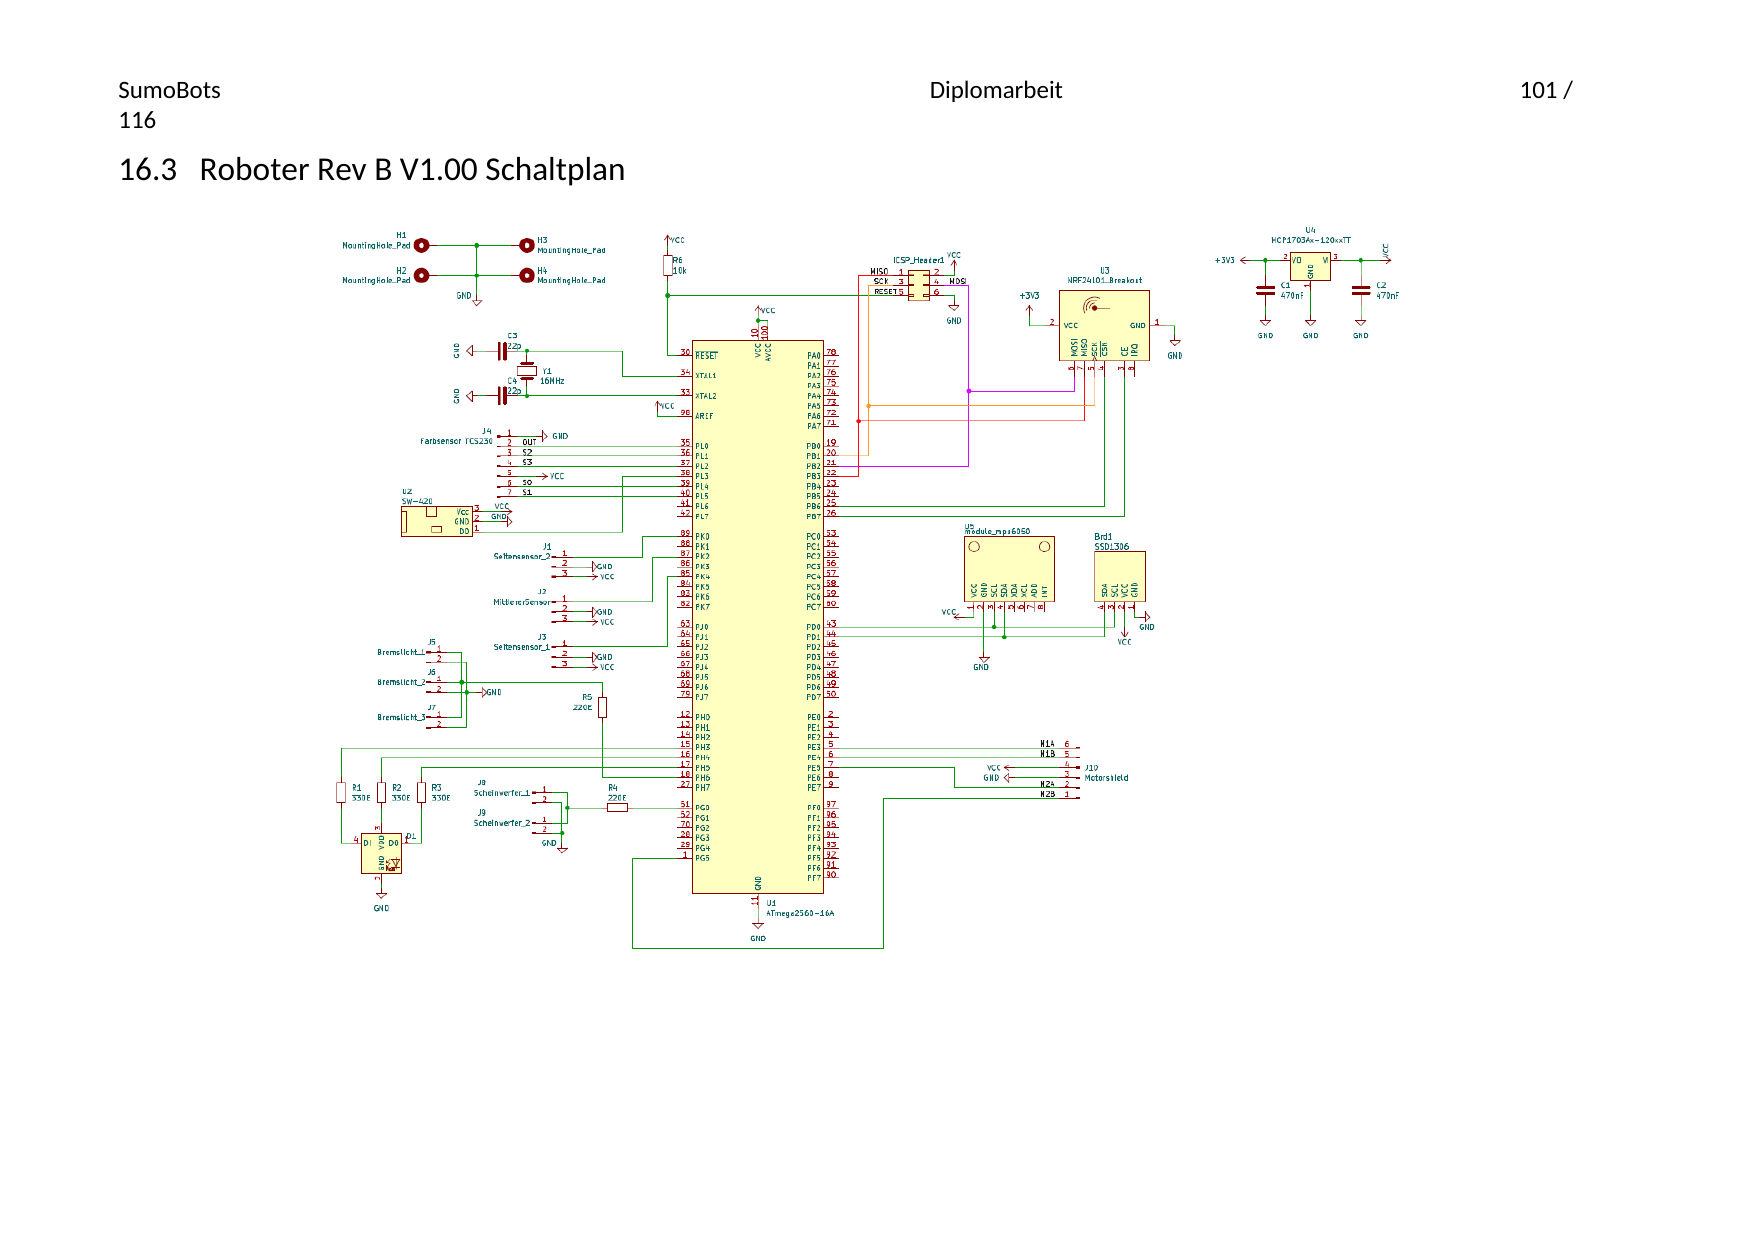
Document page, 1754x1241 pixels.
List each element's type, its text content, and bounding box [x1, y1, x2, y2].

subtitle Roboter Rev B V1.00 Schaltplan [118, 148, 1606, 188]
picture [302, 188, 1422, 964]
